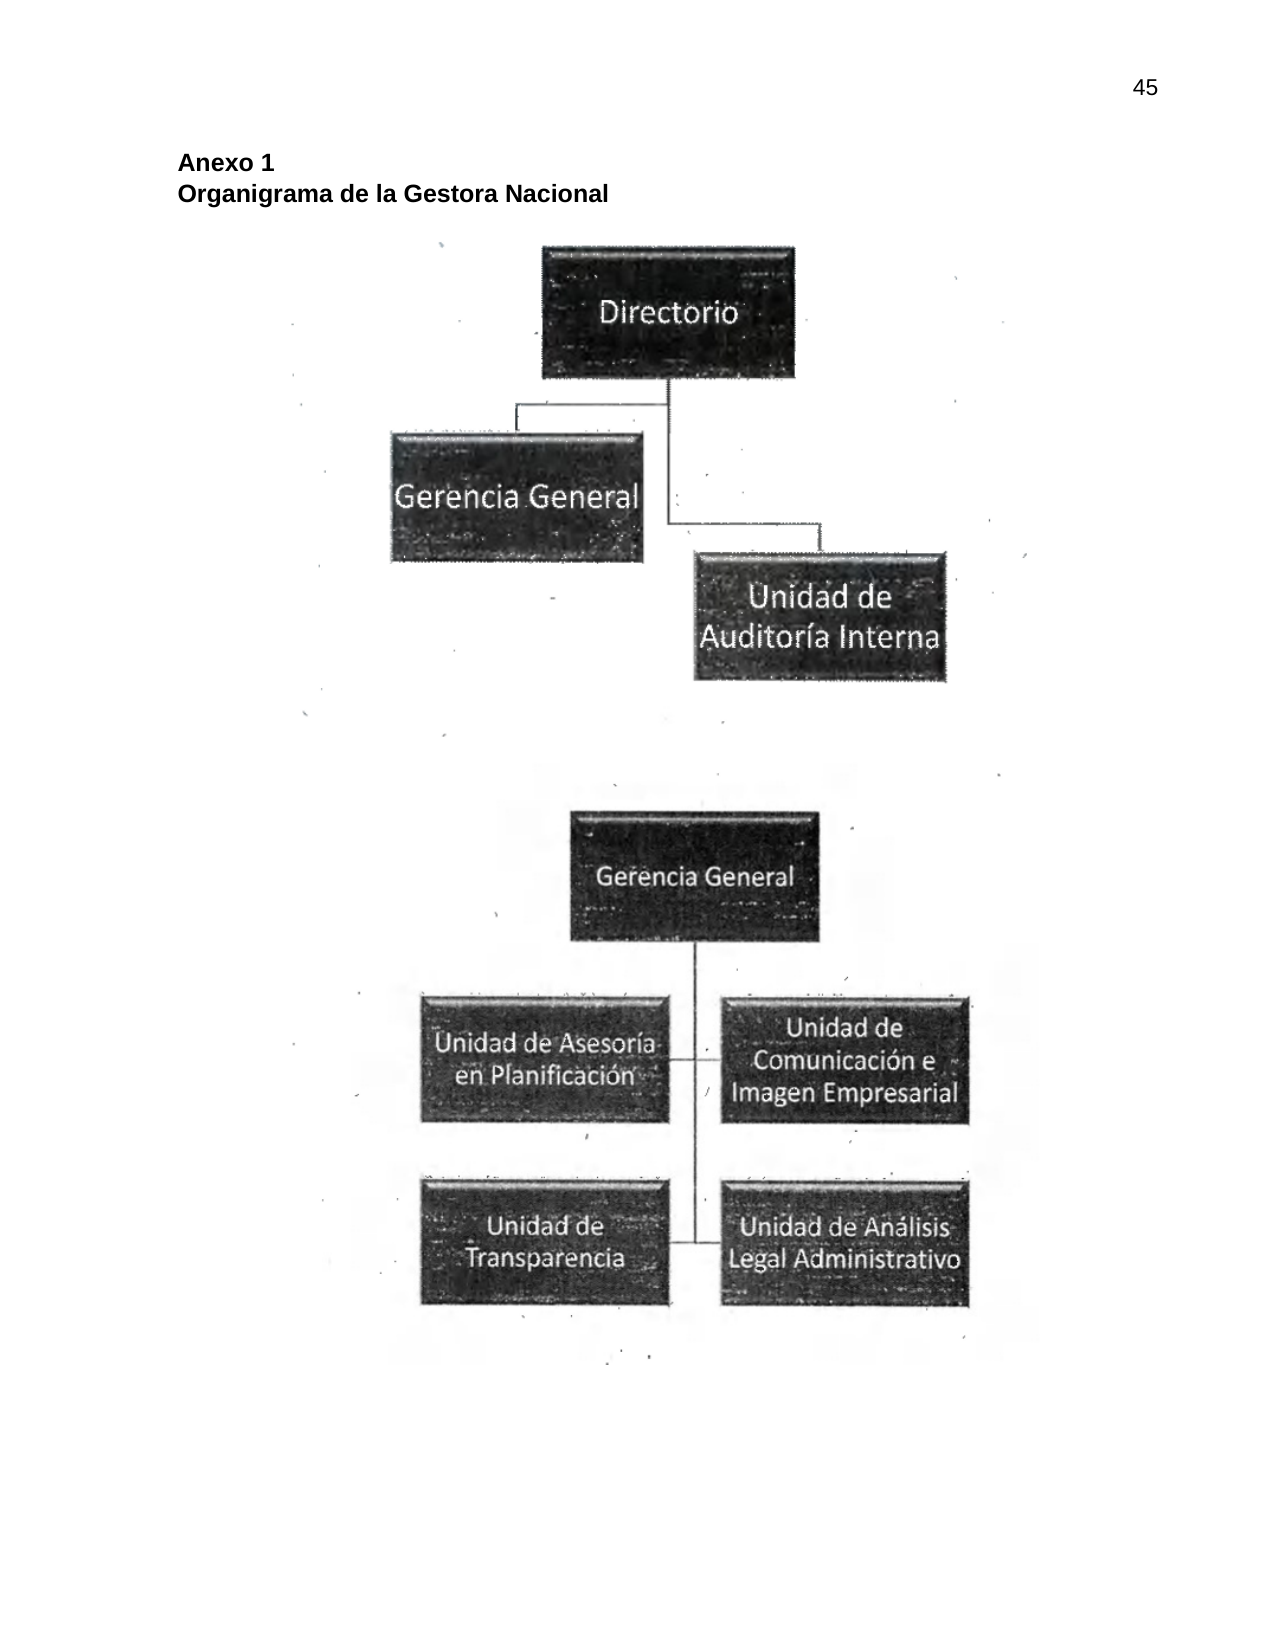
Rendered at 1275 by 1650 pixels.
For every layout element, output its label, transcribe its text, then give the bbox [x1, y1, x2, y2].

text Anexo 1 [177, 148, 1158, 176]
picture [288, 209, 1047, 1365]
text Organigrama de la Gestora Nacional [177, 179, 1158, 207]
